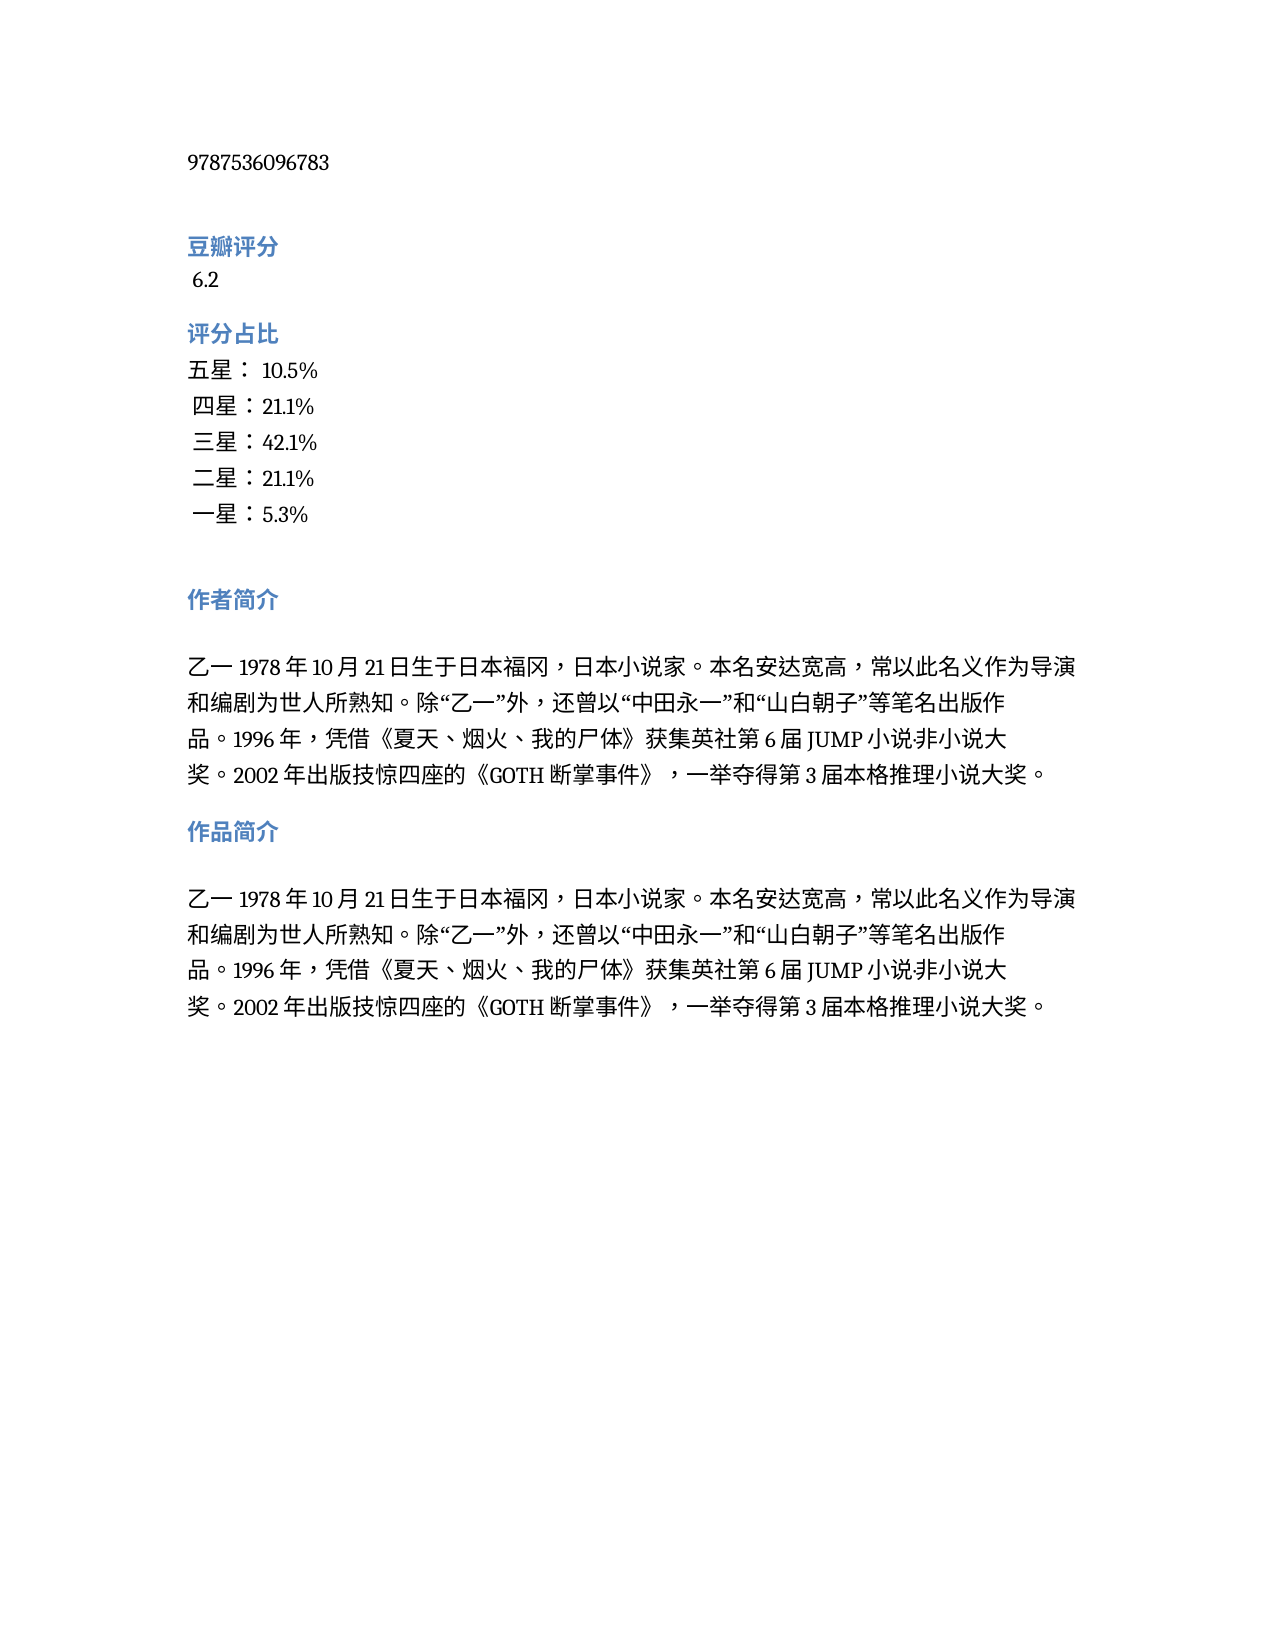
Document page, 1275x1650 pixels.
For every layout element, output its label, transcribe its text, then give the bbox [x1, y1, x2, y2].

text 6.2 [187, 267, 1087, 293]
subtitle 豆瓣评分 [187, 231, 1087, 262]
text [187, 150, 1087, 207]
text 五星： 10.5% 四星： 21.1% 三星： 42.1% 二星： 21.1% 一星： 5.3% [187, 354, 1087, 559]
text 乙一 1978年10月21日生于日本福冈，日本小说家。本名安达宽高，常以此名义作为导演和编剧为世人所熟知。除“乙一”外，还曾以“中田永一”和“山白朝子”等笔名出版作品。1996年，凭借《夏天、烟火、我的尸体》获集英社第6届JUMP小说·非小说大奖。2002年出版技惊四座的《GOTH断掌事件》，一举夺得第3届本格推理小说大奖。 [187, 852, 1087, 1022]
text 乙一 1978年10月21日生于日本福冈，日本小说家。本名安达宽高，常以此名义作为导演和编剧为世人所熟知。除“乙一”外，还曾以“中田永一”和“山白朝子”等笔名出版作品。1996年，凭借《夏天、烟火、我的尸体》获集英社第6届JUMP小说·非小说大奖。2002年出版技惊四座的《GOTH断掌事件》，一举夺得第3届本格推理小说大奖。 [187, 620, 1087, 790]
subtitle 评分占比 [187, 318, 1087, 349]
subtitle 作品简介 [187, 816, 1087, 847]
subtitle 作者简介 [187, 584, 1087, 615]
